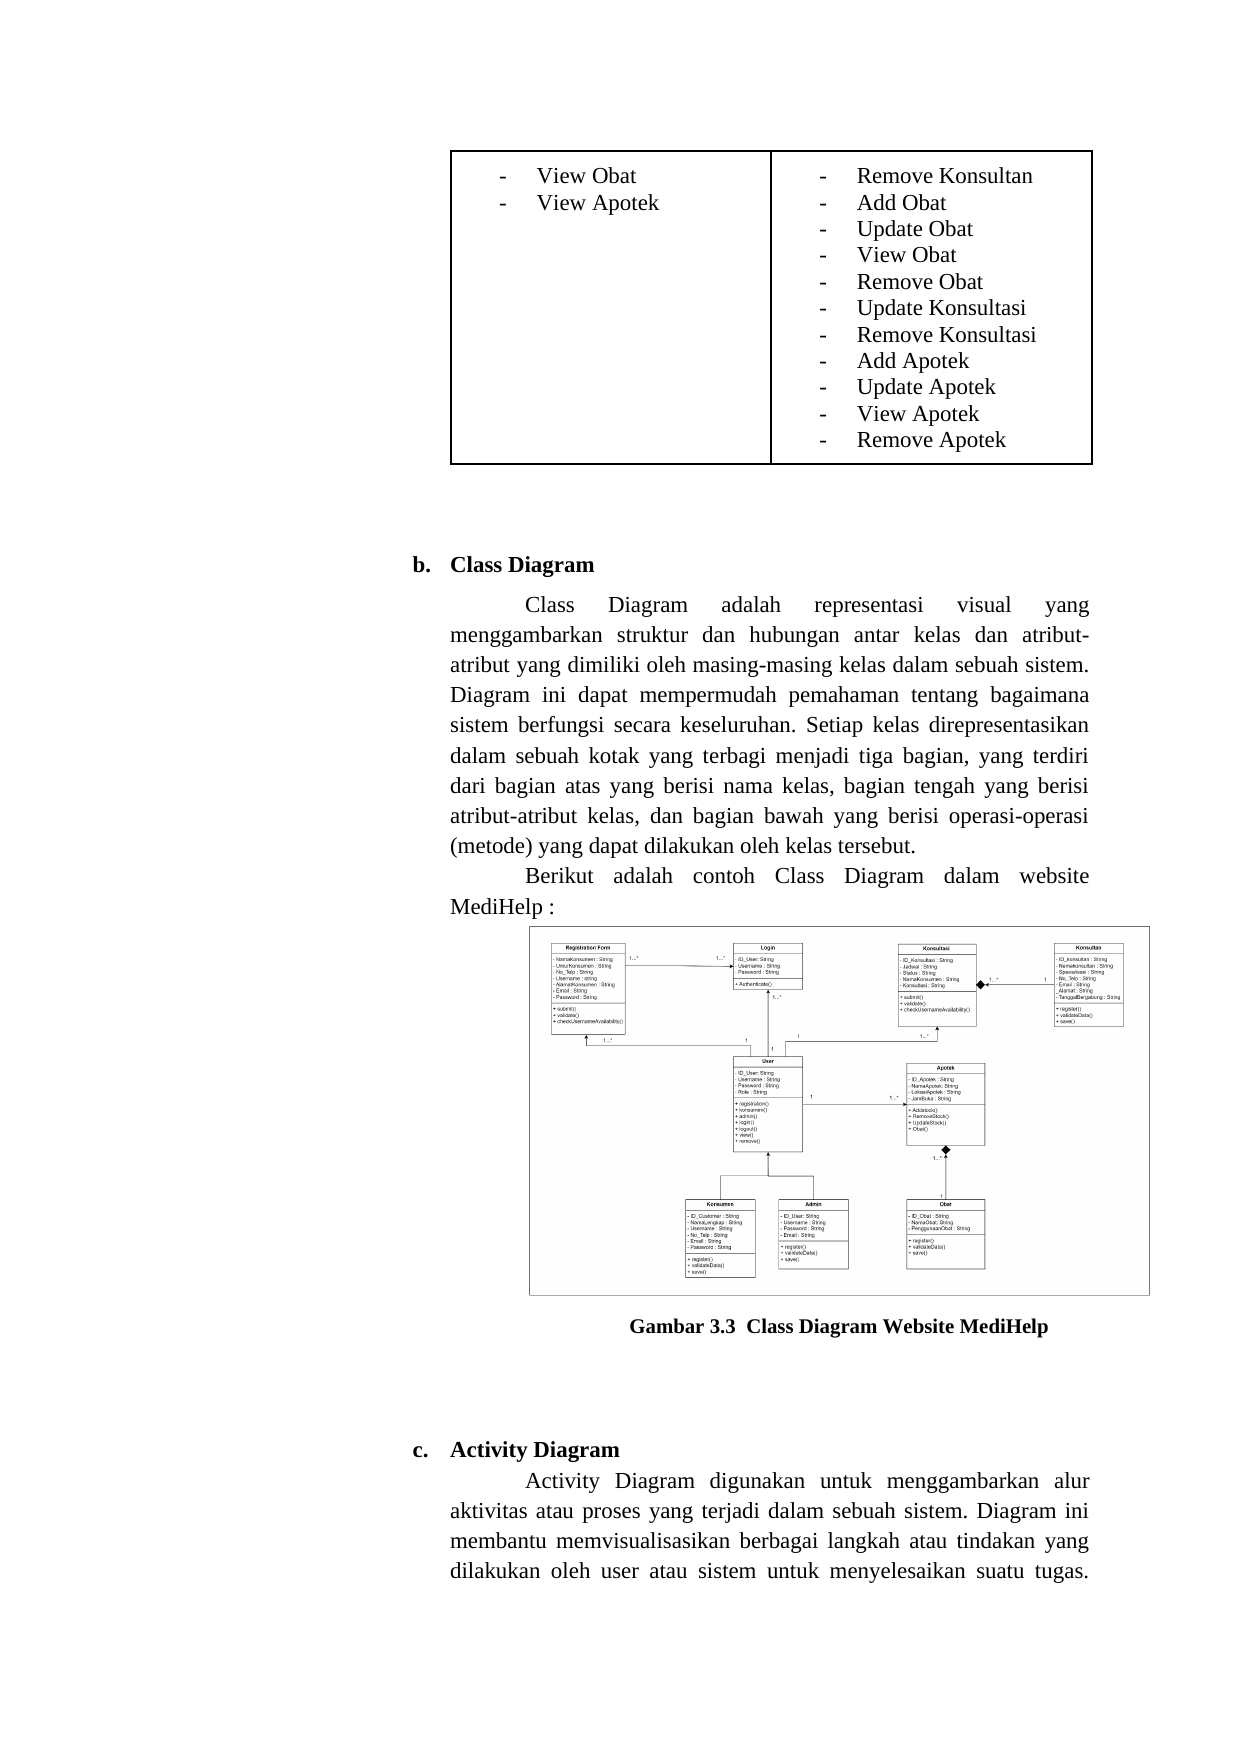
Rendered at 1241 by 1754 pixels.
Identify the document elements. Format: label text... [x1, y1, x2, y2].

text Gambar 3.3 Class Diagram Website MediHelp [450, 1314, 1090, 1338]
text Class Diagram adalah representasi visual yang menggambarkan struktur dan hubungan antar kelas dan atribut-atribut yang dimiliki oleh masing-masing kelas dalam sebuah sistem. Diagram ini dapat mempermudah pemahaman tentang bagaimana sistem berfungsi secara keseluruhan. Setiap kelas direpresentasikan dalam sebuah kotak yang terbagi menjadi tiga bagian, yang terdiri dari bagian atas yang berisi nama kelas, bagian tengah yang berisi atribut-atribut kelas, dan bagian bawah yang berisi operasi-operasi (metode) yang dapat dilakukan oleh kelas tersebut. [450, 591, 1090, 859]
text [450, 1467, 1090, 1584]
text Berikut adalah contoh Class Diagram dalam website MediHelp : [450, 862, 1090, 919]
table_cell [772, 152, 1091, 463]
subtitle Activity Diagram [412, 1437, 1090, 1463]
picture [525, 922, 1154, 1300]
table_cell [452, 152, 770, 463]
subtitle Class Diagram [412, 551, 1090, 577]
